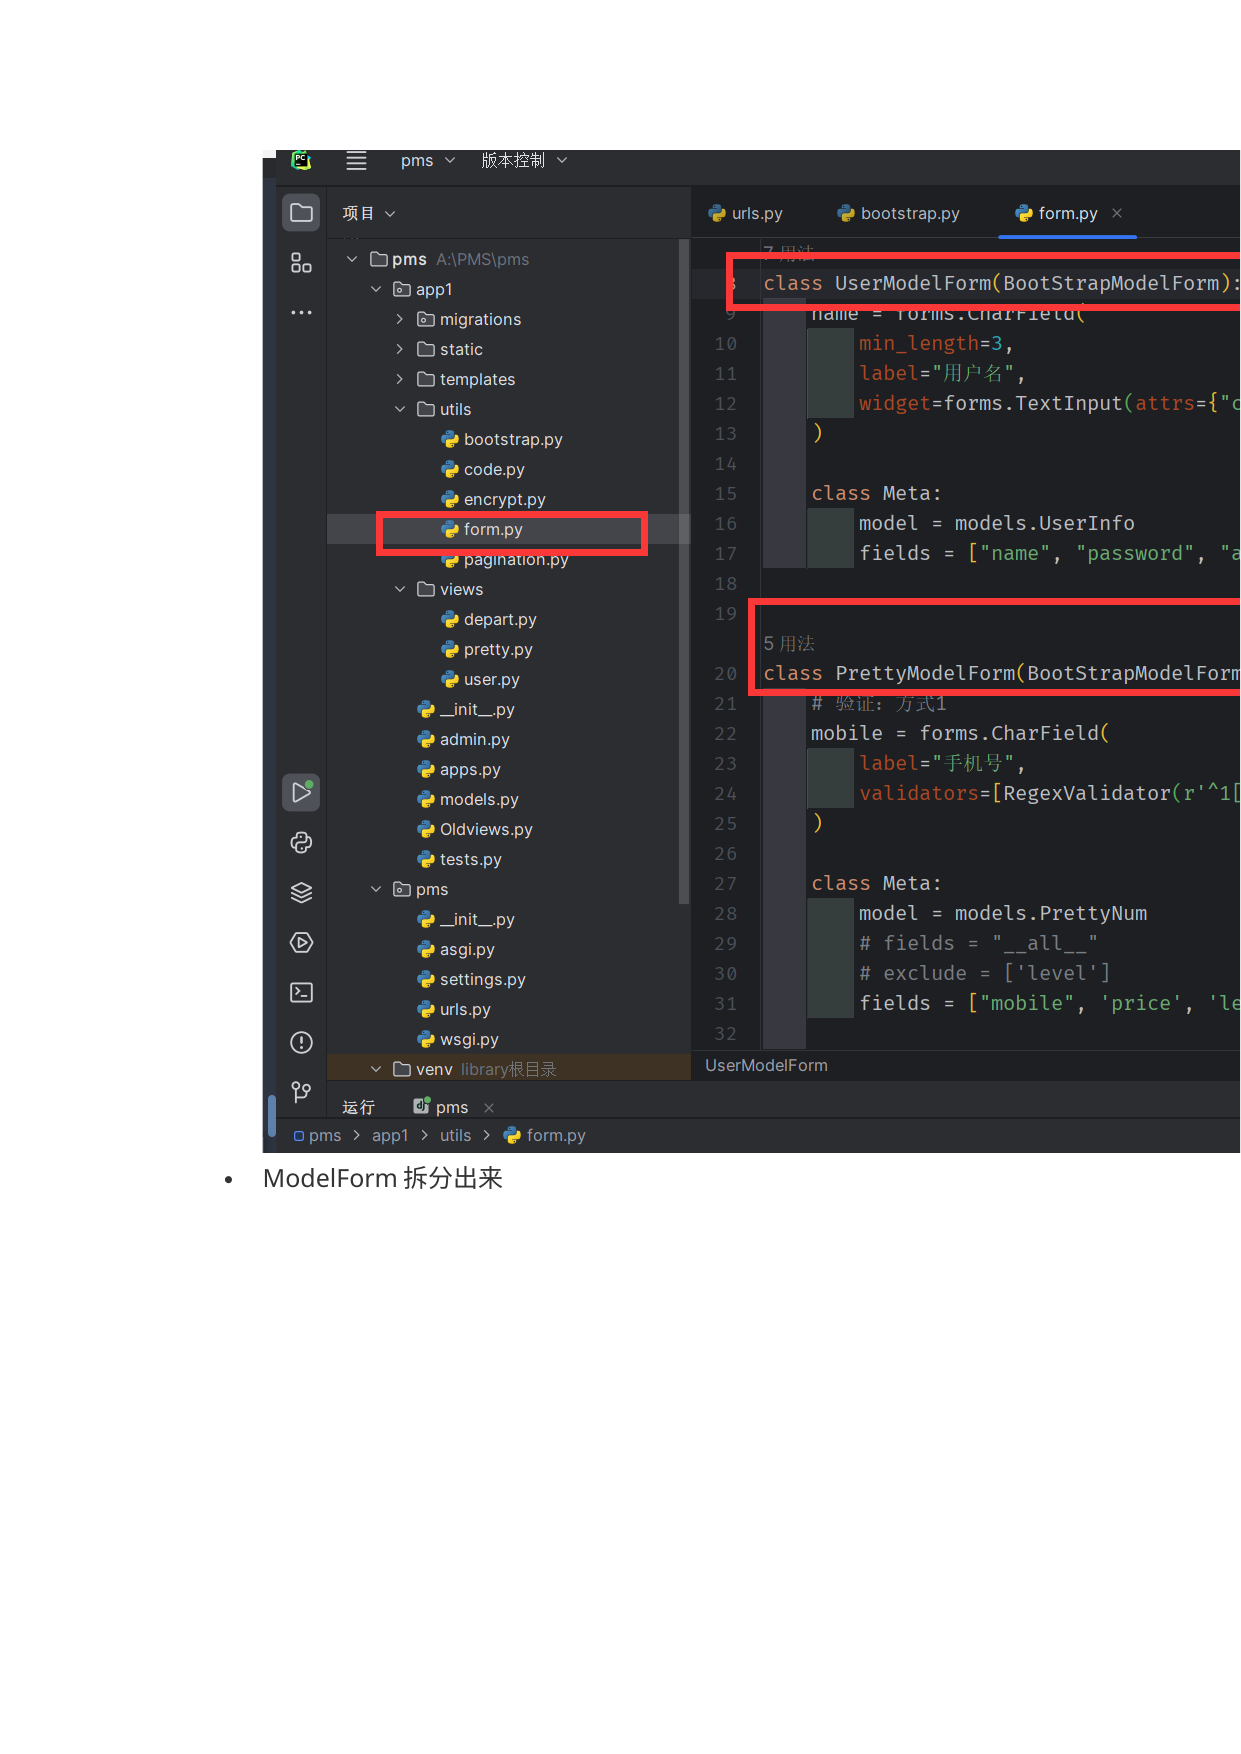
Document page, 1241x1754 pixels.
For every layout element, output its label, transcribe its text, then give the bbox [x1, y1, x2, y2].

picture [262, 150, 1241, 1153]
list ModelForm拆分出来 [225, 1158, 1053, 1194]
